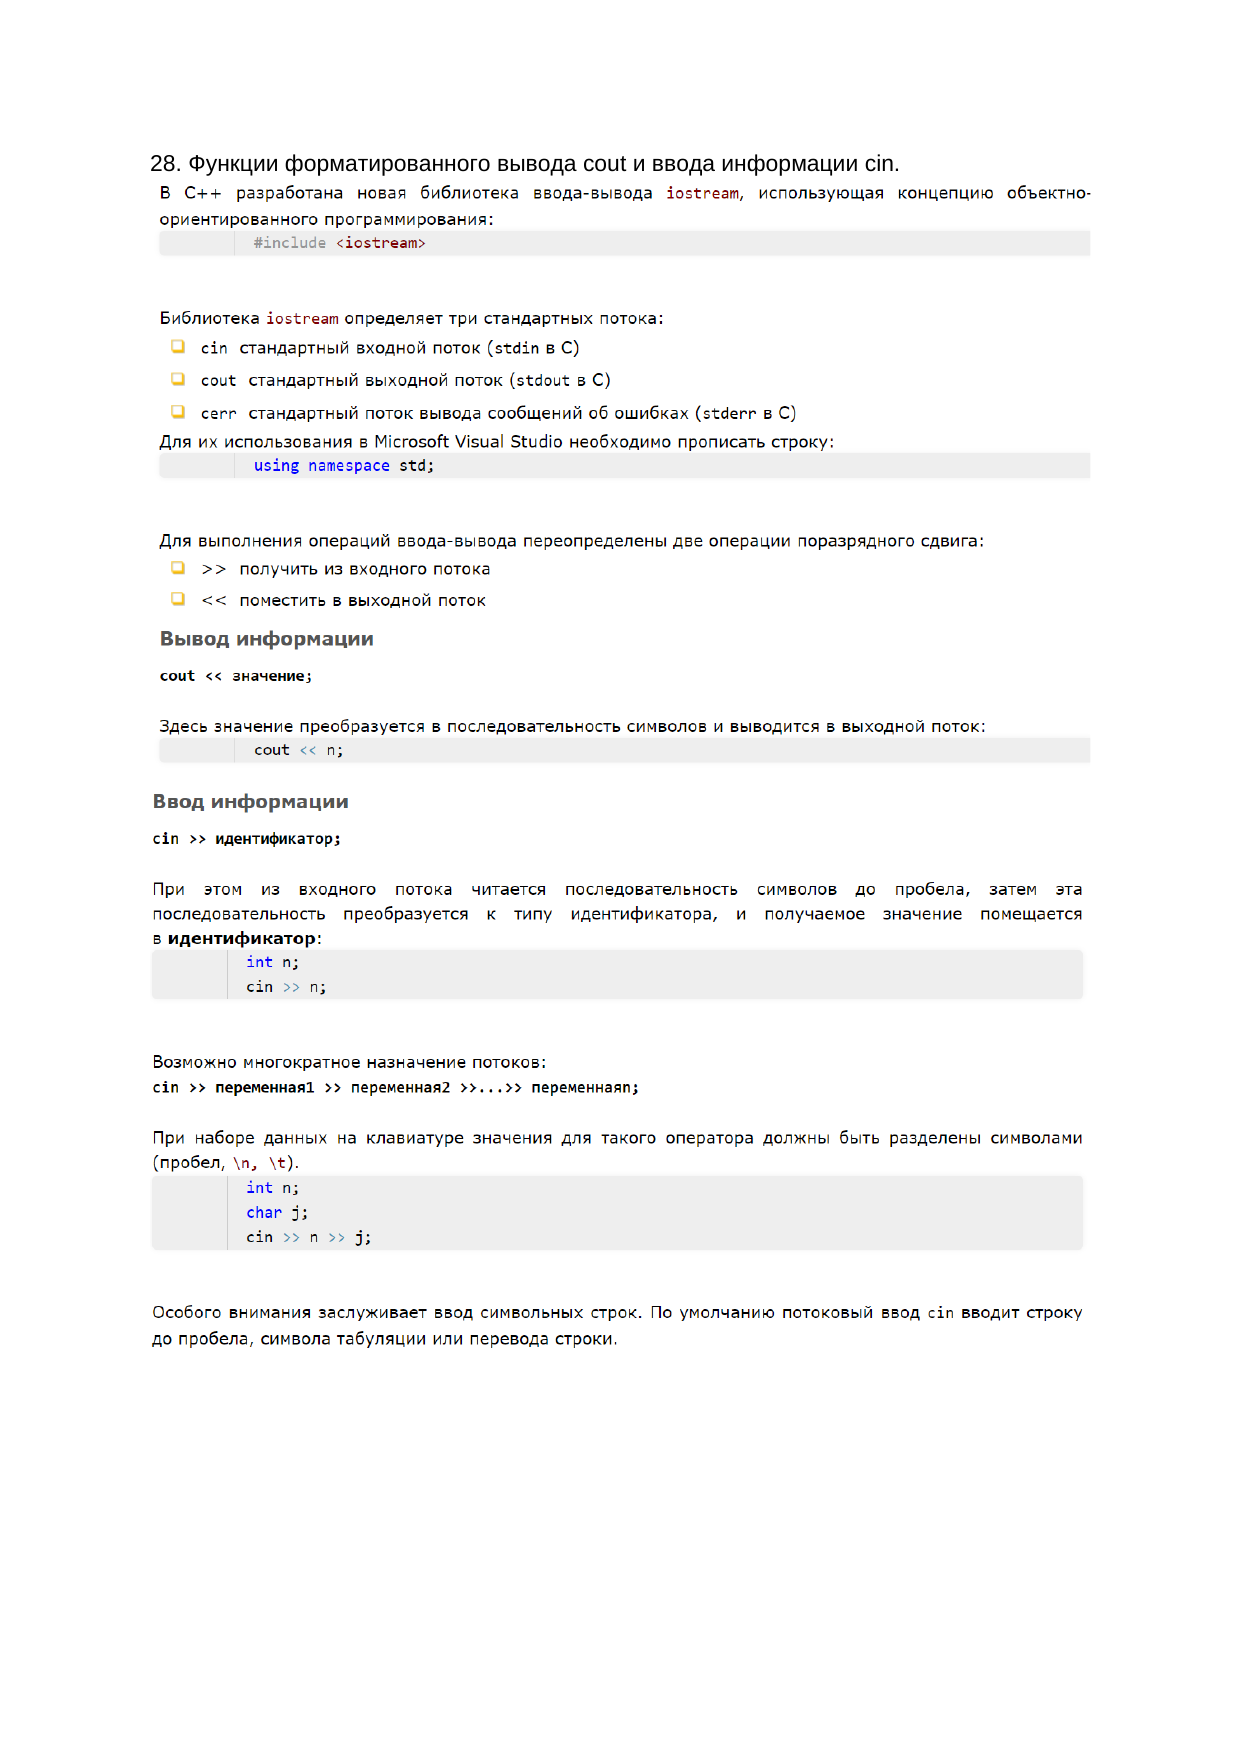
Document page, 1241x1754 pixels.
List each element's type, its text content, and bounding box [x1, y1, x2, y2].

text 28. Функции форматированного вывода cout и ввода информации cin. [150, 150, 1090, 176]
picture [150, 180, 1091, 786]
picture [150, 790, 1091, 1363]
